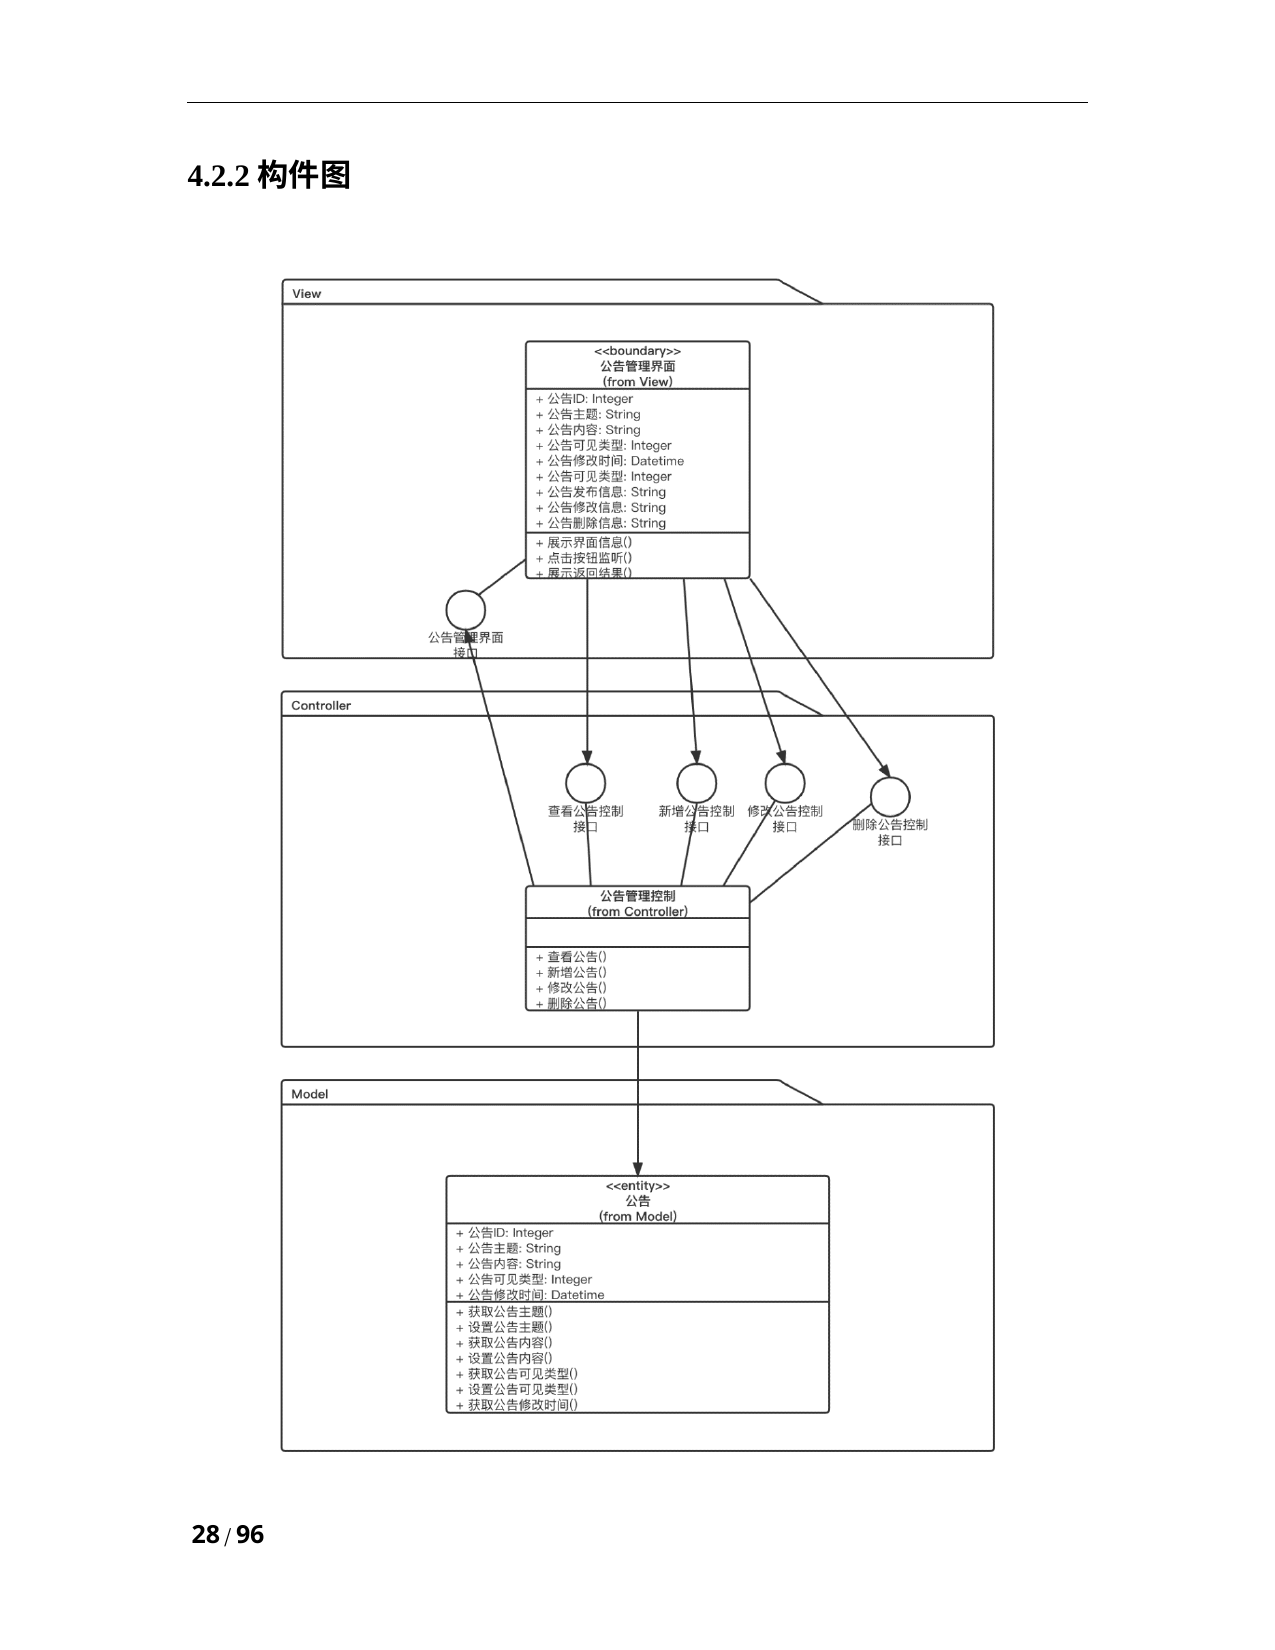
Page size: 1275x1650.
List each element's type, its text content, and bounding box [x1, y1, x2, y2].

subtitle 4.2.2 构件图 [187, 150, 1088, 195]
picture [257, 255, 1018, 1475]
